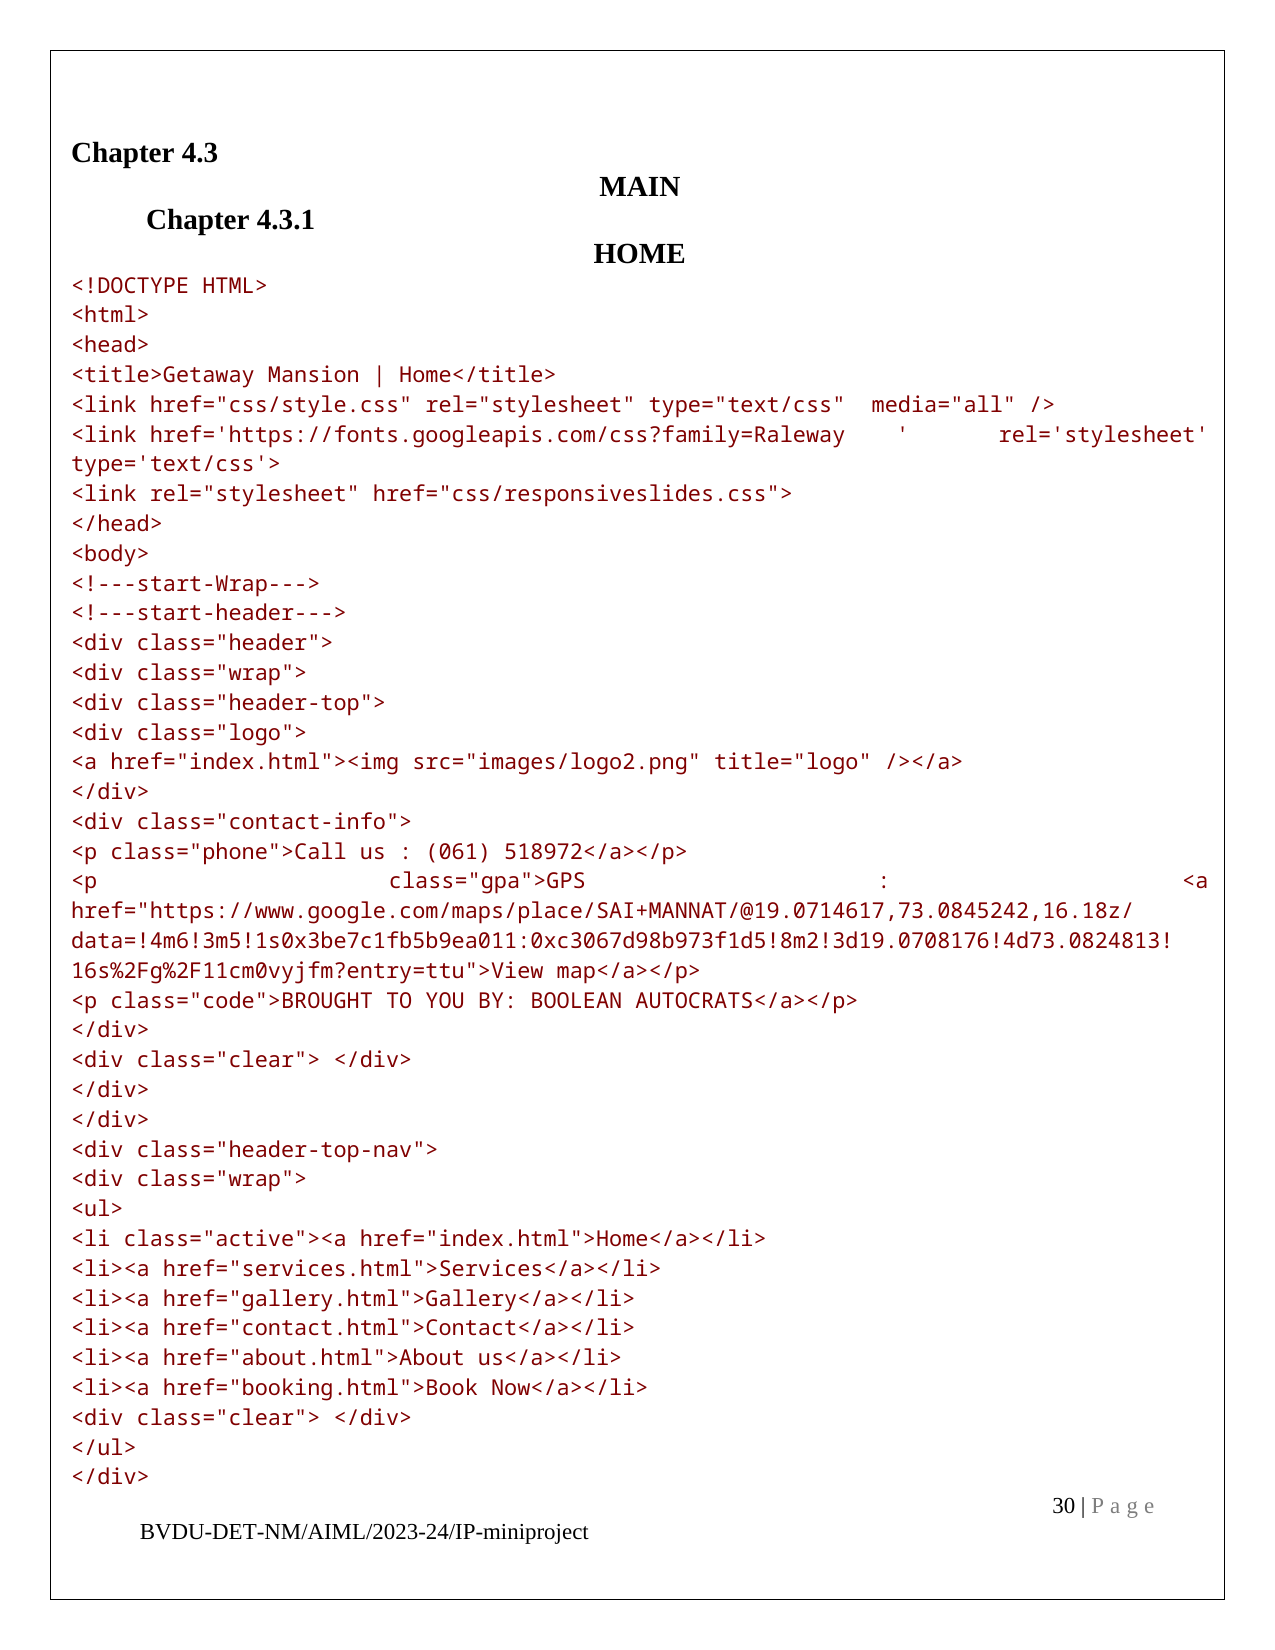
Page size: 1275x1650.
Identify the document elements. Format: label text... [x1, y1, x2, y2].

text </div> [71, 1014, 1208, 1044]
text Chapter 4.3.1 [71, 202, 1208, 236]
text <!---start-header---> [71, 597, 1208, 627]
text <div class="header"> [71, 627, 1208, 657]
text <div class="header-top-nav"> [71, 1133, 1208, 1163]
text <title>Getaway Mansion | Home</title> [71, 359, 1208, 389]
text <link rel="stylesheet" href="css/responsiveslides.css"> [71, 478, 1208, 508]
text <head> [71, 329, 1208, 359]
text HOME [71, 236, 1208, 269]
text </div> [71, 1461, 1208, 1491]
text </div> [71, 1074, 1208, 1104]
text <div class="logo"> [71, 716, 1208, 746]
text <a href="index.html"><img src="images/logo2.png" title="logo" /></a> [71, 746, 1208, 776]
text <li><a href="contact.html">Contact</a></li> [71, 1312, 1208, 1342]
text <link href="css/style.css" rel="stylesheet" type="text/css" media="all" /> [71, 389, 1208, 418]
text <li><a href="about.html">About us</a></li> [71, 1342, 1208, 1372]
text </div> [71, 776, 1208, 806]
text <div class="header-top"> [71, 687, 1208, 716]
text <li><a href="services.html">Services</a></li> [71, 1253, 1208, 1282]
text <li><a href="gallery.html">Gallery</a></li> [71, 1282, 1208, 1312]
text <p class="phone">Call us : (061) 518972</a></p> [71, 836, 1208, 865]
text </div> [71, 1104, 1208, 1133]
text <li class="active"><a href="index.html">Home</a></li> [71, 1223, 1208, 1253]
text <link href='https://fonts.googleapis.com/css?family=Raleway ' rel='stylesheet' type='text/css'> [71, 418, 1208, 478]
text <body> [71, 538, 1208, 567]
text <!---start-Wrap---> [71, 567, 1208, 597]
text </ul> [71, 1431, 1208, 1461]
text <div class="clear"> </div> [71, 1044, 1208, 1074]
text <p class="gpa">GPS : <a href="https://www.google.com/maps/place/SAI+MANNAT/@19.0714617,73.0845242,16.18z/data=!4m6!3m5!1s0x3be7c1fb5b9ea011:0xc3067d98b973f1d5!8m2!3d19.0708176!4d73.0824813!16s%2Fg%2F11cm0vyjfm?entry=ttu">View map</a></p> [71, 865, 1208, 984]
text <div class="clear"> </div> [71, 1402, 1208, 1431]
text <div class="wrap"> [71, 657, 1208, 687]
text Chapter 4.3 [71, 135, 1208, 169]
text <li><a href="booking.html">Book Now</a></li> [71, 1372, 1208, 1402]
text <div class="contact-info"> [71, 806, 1208, 836]
text </head> [71, 508, 1208, 538]
text <!DOCTYPE HTML> [71, 269, 1208, 299]
text <div class="wrap"> [71, 1163, 1208, 1193]
text <p class="code">BROUGHT TO YOU BY: BOOLEAN AUTOCRATS</a></p> [71, 984, 1208, 1014]
text <ul> [71, 1193, 1208, 1223]
text MAIN [71, 169, 1208, 202]
text <html> [71, 299, 1208, 329]
